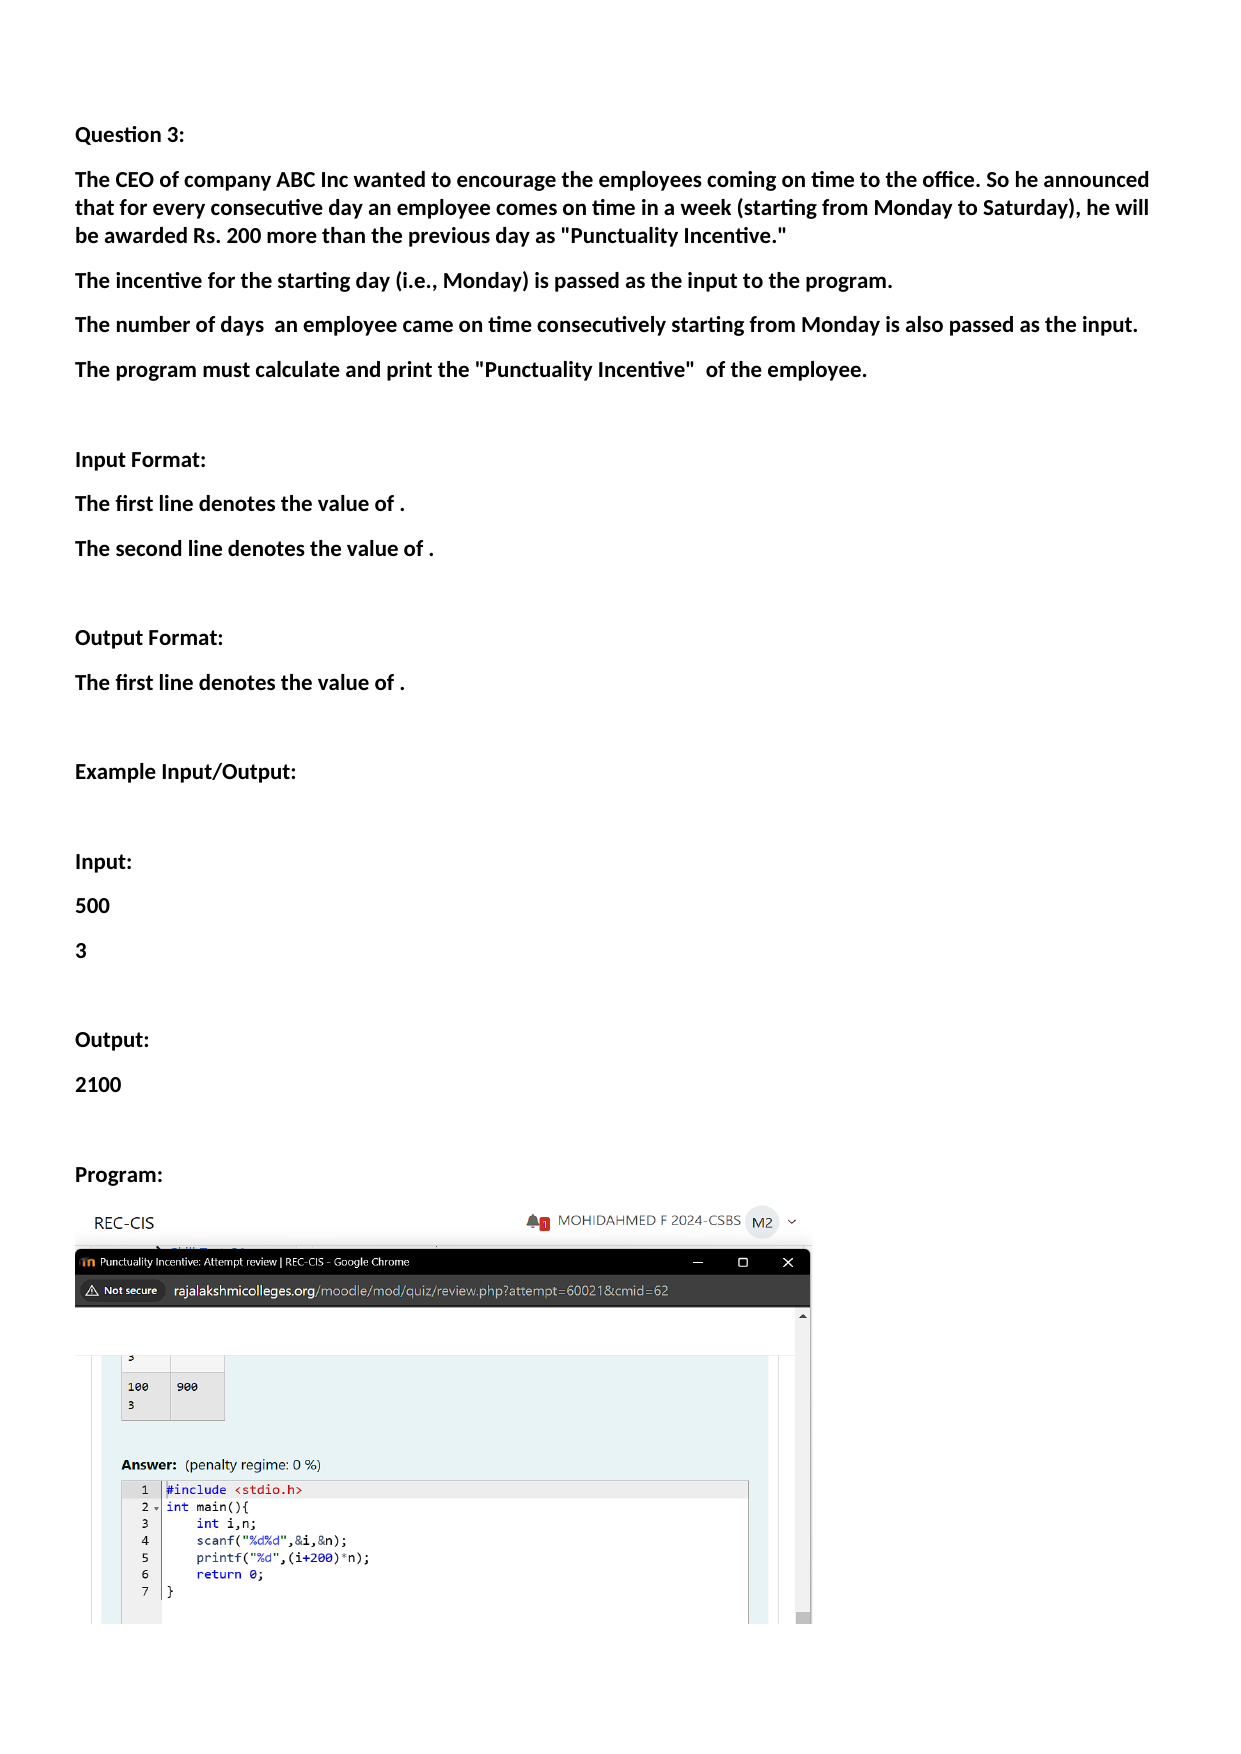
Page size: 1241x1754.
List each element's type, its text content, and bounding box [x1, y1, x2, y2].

picture [75, 1204, 813, 1624]
text The incentive for the starting day (i.e., Monday) is passed as the input to the program. [75, 266, 1165, 294]
text 2100 [75, 1070, 1165, 1098]
text The number of days an employee came on time consecutively starting from Monday is also passed as the input. [75, 311, 1165, 339]
text The first line denotes the value of . [75, 489, 1165, 517]
text Program: [75, 1160, 1165, 1188]
text Input Format: [75, 445, 1165, 473]
text The program must calculate and print the "Punctuality Incentive" of the employee. [75, 355, 1165, 383]
text Example Input/Output: [75, 757, 1165, 786]
text Input: [75, 847, 1165, 875]
text Output Format: [75, 623, 1165, 651]
text The CEO of company ABC Inc wanted to encourage the employees coming on time to the office. So he announced that for every consecutive day an employee comes on time in a week (starting from Monday to Saturday), he will be awarded Rs. 200 more than the previous day as "Punctuality Incentive." [75, 165, 1165, 249]
text The second line denotes the value of . [75, 534, 1165, 562]
text Output: [75, 1026, 1165, 1054]
text Question 3: [75, 121, 1165, 148]
text 3 [75, 936, 1165, 964]
text 500 [75, 892, 1165, 919]
text The first line denotes the value of . [75, 668, 1165, 696]
